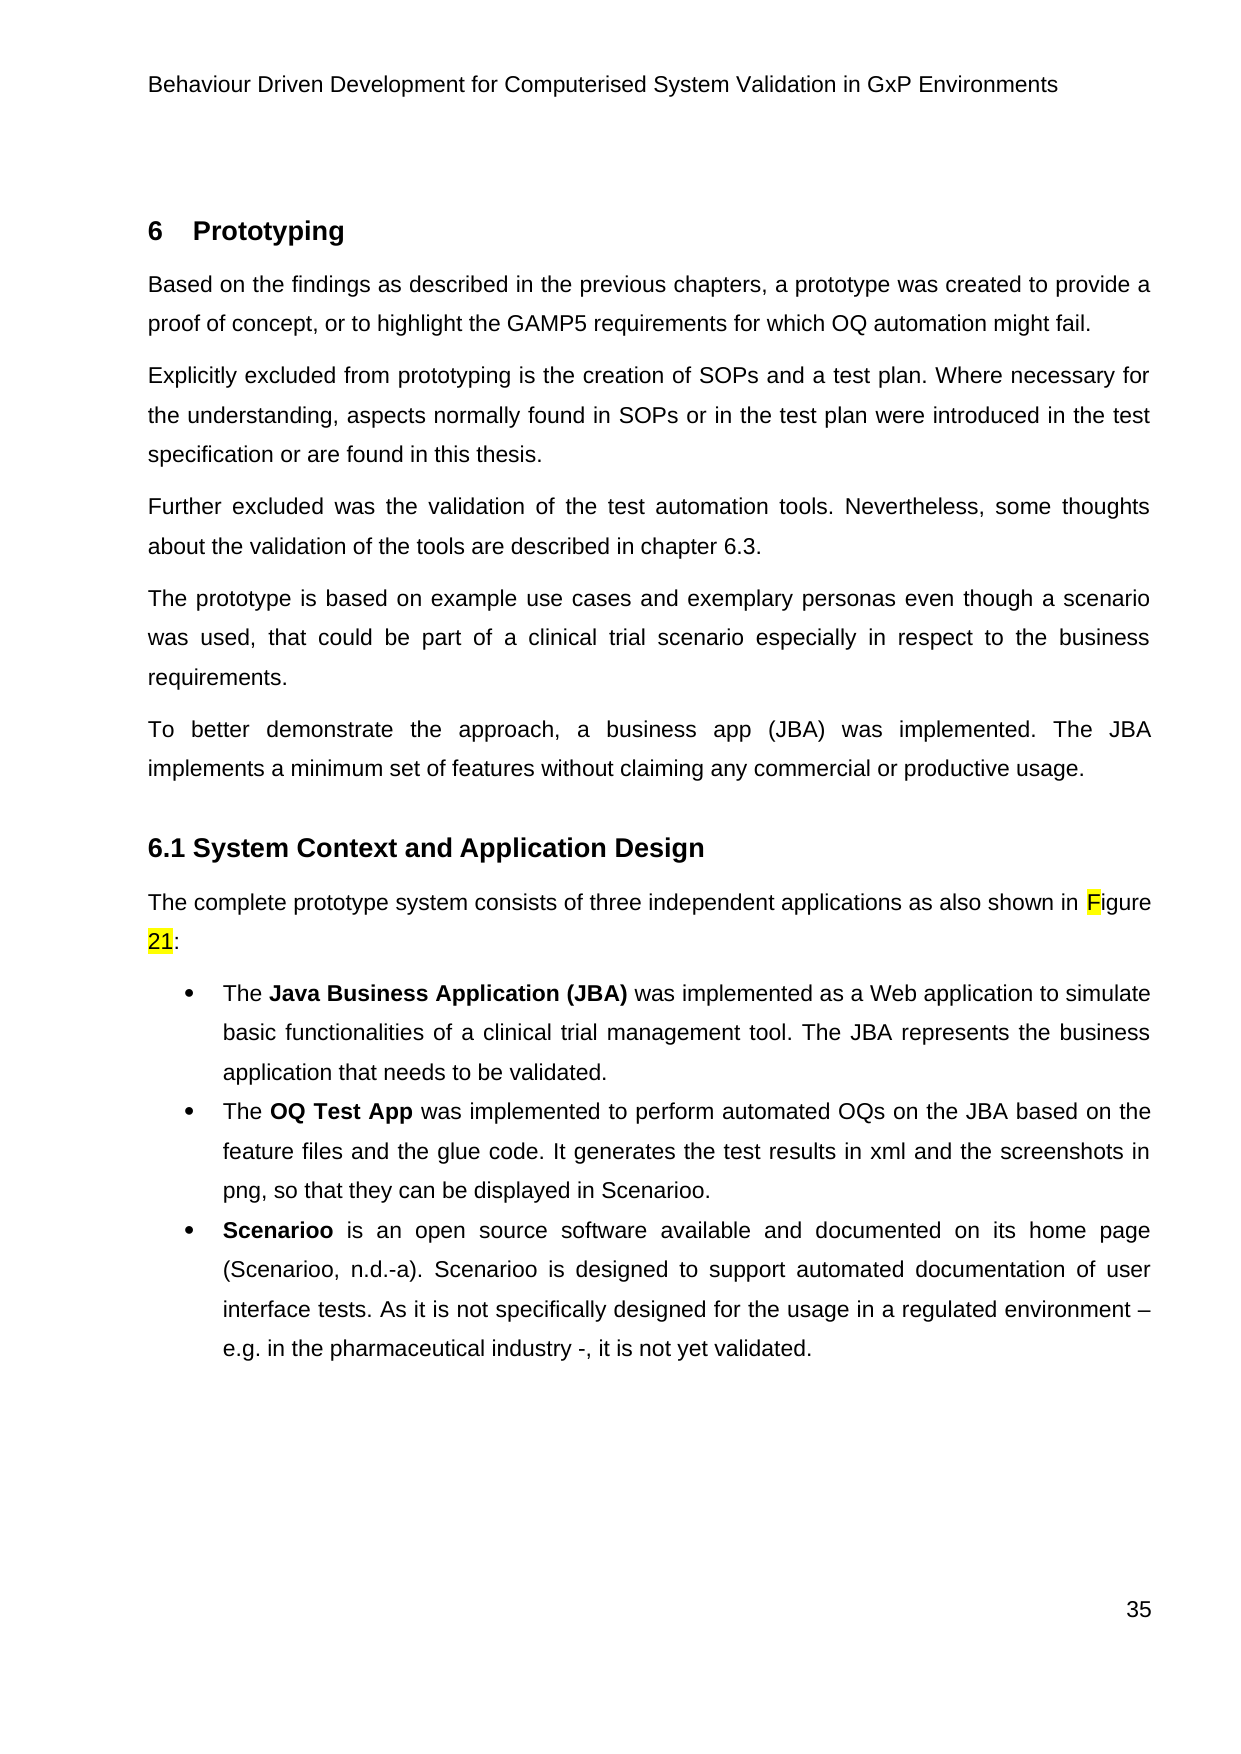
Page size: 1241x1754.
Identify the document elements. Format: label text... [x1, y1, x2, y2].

subtitle Prototyping [148, 215, 1152, 246]
list The OQ Test App was implemented to perform automated OQs on the JBA based on the feature files and the glue code. It generates the test results in xml and the screenshots in png, so that they can be displayed in Scenarioo. [185, 1098, 1152, 1204]
text The complete prototype system consists of three independent applications as also shown in Figure 20: [148, 888, 1152, 954]
text To better demonstrate the approach, a business app (JBA) was implemented. The JBA implements a minimum set of features without claiming any commercial or productive usage. [148, 716, 1152, 782]
subtitle System Context and Application Design [148, 832, 1152, 863]
list Scenarioo is an open source software available and documented on its home page (Scenarioo, n.d.-a). Scenarioo is designed to support automated documentation of user interface tests. As it is not specifically designed for the usage in a regulated environment – e.g. in the pharmaceutical industry -, it is not yet validated. [185, 1217, 1152, 1362]
text Based on the findings as described in the previous chapters, a prototype was created to provide a proof of concept, or to highlight the GAMP5 requirements for which OQ automation might fail. [148, 271, 1152, 337]
text Explicitly excluded from prototyping is the creation of SOPs and a test plan. Where necessary for the understanding, aspects normally found in SOPs or in the test plan were introduced in the test specification or are found in this thesis. [148, 362, 1152, 468]
text The prototype is based on example use cases and exemplary personas even though a scenario was used, that could be part of a clinical trial scenario especially in respect to the business requirements. [148, 585, 1152, 690]
list The Java Business Application (JBA) was implemented as a Web application to simulate basic functionalities of a clinical trial management tool. The JBA represents the business application that needs to be validated. [185, 980, 1152, 1085]
text Further excluded was the validation of the test automation tools. Nevertheless, some thoughts about the validation of the tools are described in chapter 6.3. [148, 493, 1152, 559]
